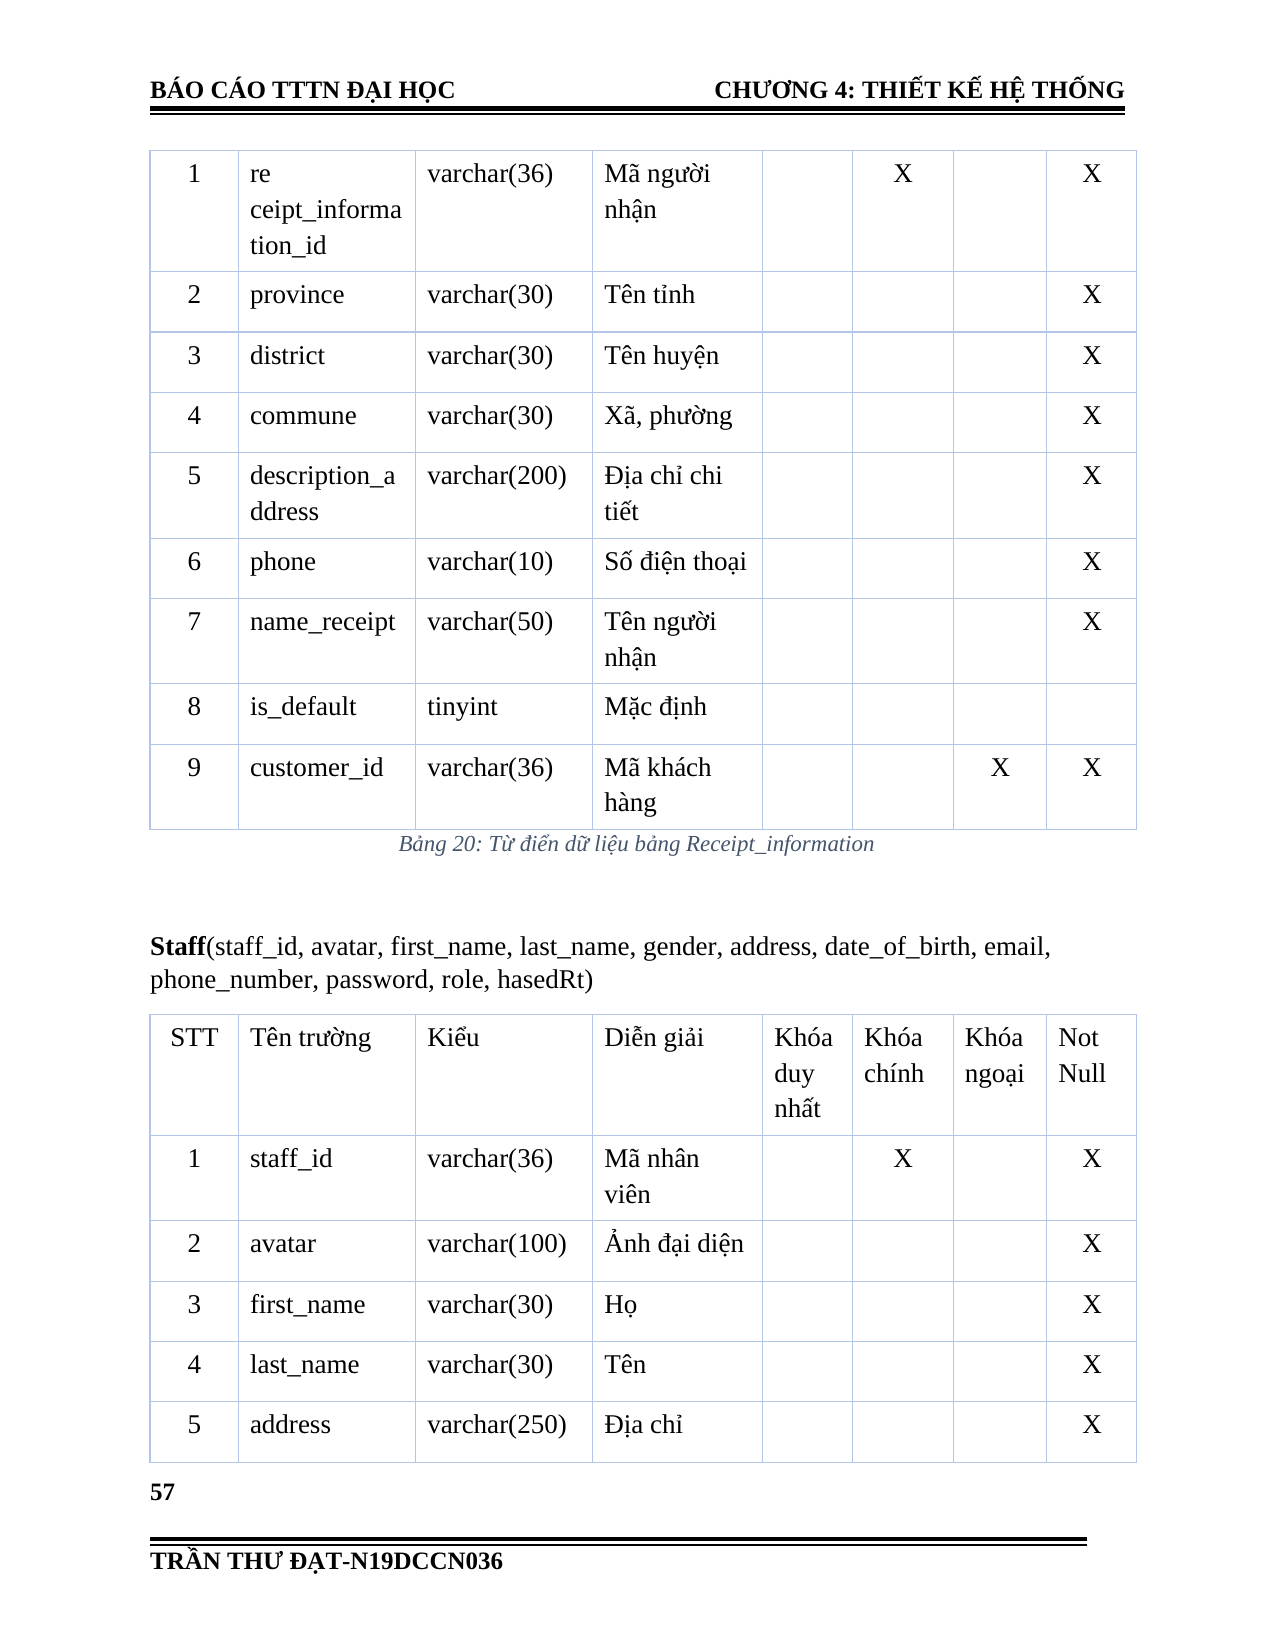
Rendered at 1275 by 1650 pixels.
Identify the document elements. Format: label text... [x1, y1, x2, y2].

table_cell avatar [239, 1221, 415, 1281]
table_cell X [853, 151, 953, 271]
table_cell 3 [151, 1282, 238, 1341]
table_cell varchar(250) [416, 1402, 592, 1462]
table_header Tên trường [239, 1015, 415, 1135]
table_cell [763, 393, 852, 452]
table_cell [954, 1342, 1046, 1401]
table_cell [853, 453, 953, 537]
table_cell Tên huyện [593, 333, 762, 392]
table_cell varchar(30) [416, 333, 592, 392]
table_cell Xã, phường [593, 393, 762, 452]
table_cell Số điện thoại [593, 539, 762, 598]
table_cell [853, 1402, 953, 1462]
table_cell X [1047, 1136, 1136, 1220]
table_cell Mã người nhận [593, 151, 762, 271]
table_cell [763, 1402, 852, 1462]
table_cell [853, 684, 953, 743]
table_cell [954, 393, 1046, 452]
table_cell 1 [151, 151, 238, 271]
table_cell X [1047, 272, 1136, 331]
table_cell [954, 1402, 1046, 1462]
table_cell [853, 1282, 953, 1341]
table_cell varchar(50) [416, 599, 592, 683]
table_cell varchar(36) [416, 151, 592, 271]
table_cell [763, 453, 852, 537]
table_cell [954, 272, 1046, 331]
table_cell 6 [151, 539, 238, 598]
table_cell Họ [593, 1282, 762, 1341]
table_cell [763, 745, 852, 829]
table_cell 7 [151, 599, 238, 683]
table_header Diễn giải [593, 1015, 762, 1135]
table_cell X [1047, 1221, 1136, 1281]
table_cell X [1047, 333, 1136, 392]
table_cell X [1047, 1282, 1136, 1341]
table_cell [954, 684, 1046, 743]
table_cell X [1047, 453, 1136, 537]
table_cell Ảnh đại diện [593, 1221, 762, 1281]
table_header Khóa duy nhất [763, 1015, 852, 1135]
table_cell varchar(30) [416, 272, 592, 331]
table_cell 4 [151, 1342, 238, 1401]
table_cell varchar(10) [416, 539, 592, 598]
table_cell commune [239, 393, 415, 452]
table_cell [954, 1221, 1046, 1281]
table_header Not Null [1047, 1015, 1136, 1135]
table_cell phone [239, 539, 415, 598]
table_cell [954, 599, 1046, 683]
table_cell varchar(100) [416, 1221, 592, 1281]
table_cell [853, 393, 953, 452]
table_cell province [239, 272, 415, 331]
table_cell X [1047, 1342, 1136, 1401]
table_cell [763, 333, 852, 392]
table_cell X [1047, 393, 1136, 452]
table_cell [763, 599, 852, 683]
table_cell [763, 151, 852, 271]
table_cell X [853, 1136, 953, 1220]
table_header Khóa chính [853, 1015, 953, 1135]
table_cell [763, 684, 852, 743]
table_cell [853, 1342, 953, 1401]
table_cell Mặc định [593, 684, 762, 743]
table_cell 9 [151, 745, 238, 829]
table_cell [763, 272, 852, 331]
table_cell [763, 1342, 852, 1401]
table_cell [1047, 684, 1136, 743]
table_cell address [239, 1402, 415, 1462]
table_header Khóa ngoại [954, 1015, 1046, 1135]
table_cell X [1047, 151, 1136, 271]
table_cell varchar(36) [416, 745, 592, 829]
table_cell [954, 1136, 1046, 1220]
text Bảng 20: Từ điển dữ liệu bảng Receipt_information [150, 830, 1125, 856]
table_cell X [1047, 1402, 1136, 1462]
table_header Kiểu [416, 1015, 592, 1135]
text Staff(staff_id, avatar, first_name, last_name, gender, address, date_of_birth, email, phone_number, password, role, hasedRt) [150, 930, 1125, 995]
table_cell X [1047, 539, 1136, 598]
table_cell 3 [151, 333, 238, 392]
table_cell receipt_information_id [239, 151, 415, 271]
table_cell [954, 151, 1046, 271]
table_cell [954, 539, 1046, 598]
table_cell varchar(30) [416, 1282, 592, 1341]
table_cell description_address [239, 453, 415, 537]
table_header STT [151, 1015, 238, 1135]
table_cell varchar(200) [416, 453, 592, 537]
table_cell [853, 1221, 953, 1281]
table_cell [853, 599, 953, 683]
table_cell [853, 745, 953, 829]
table_cell [954, 1282, 1046, 1341]
table_cell Mã khách hàng [593, 745, 762, 829]
table_cell [853, 272, 953, 331]
table_cell last_name [239, 1342, 415, 1401]
table_cell varchar(30) [416, 393, 592, 452]
table_cell is_default [239, 684, 415, 743]
table_cell 8 [151, 684, 238, 743]
table_cell name_receipt [239, 599, 415, 683]
table_cell 2 [151, 272, 238, 331]
table_cell district [239, 333, 415, 392]
table_cell X [1047, 599, 1136, 683]
table_cell tinyint [416, 684, 592, 743]
table_cell [763, 1136, 852, 1220]
table_cell [763, 539, 852, 598]
table_cell customer_id [239, 745, 415, 829]
table_cell staff_id [239, 1136, 415, 1220]
table_cell varchar(36) [416, 1136, 592, 1220]
table_cell [954, 453, 1046, 537]
table_cell Địa chỉ [593, 1402, 762, 1462]
table_cell Tên tỉnh [593, 272, 762, 331]
table_cell 5 [151, 453, 238, 537]
table_cell [763, 1282, 852, 1341]
table_cell 4 [151, 393, 238, 452]
table_cell 2 [151, 1221, 238, 1281]
table_cell 1 [151, 1136, 238, 1220]
table_cell [954, 333, 1046, 392]
table_cell X [1047, 745, 1136, 829]
table_cell first_name [239, 1282, 415, 1341]
table_cell Địa chỉ chi tiết [593, 453, 762, 537]
table_cell [763, 1221, 852, 1281]
table_cell varchar(30) [416, 1342, 592, 1401]
table_cell 5 [151, 1402, 238, 1462]
table_cell Tên người nhận [593, 599, 762, 683]
table_cell X [954, 745, 1046, 829]
table_cell Tên [593, 1342, 762, 1401]
table_cell [853, 333, 953, 392]
table_cell [853, 539, 953, 598]
table_cell Mã nhân viên [593, 1136, 762, 1220]
